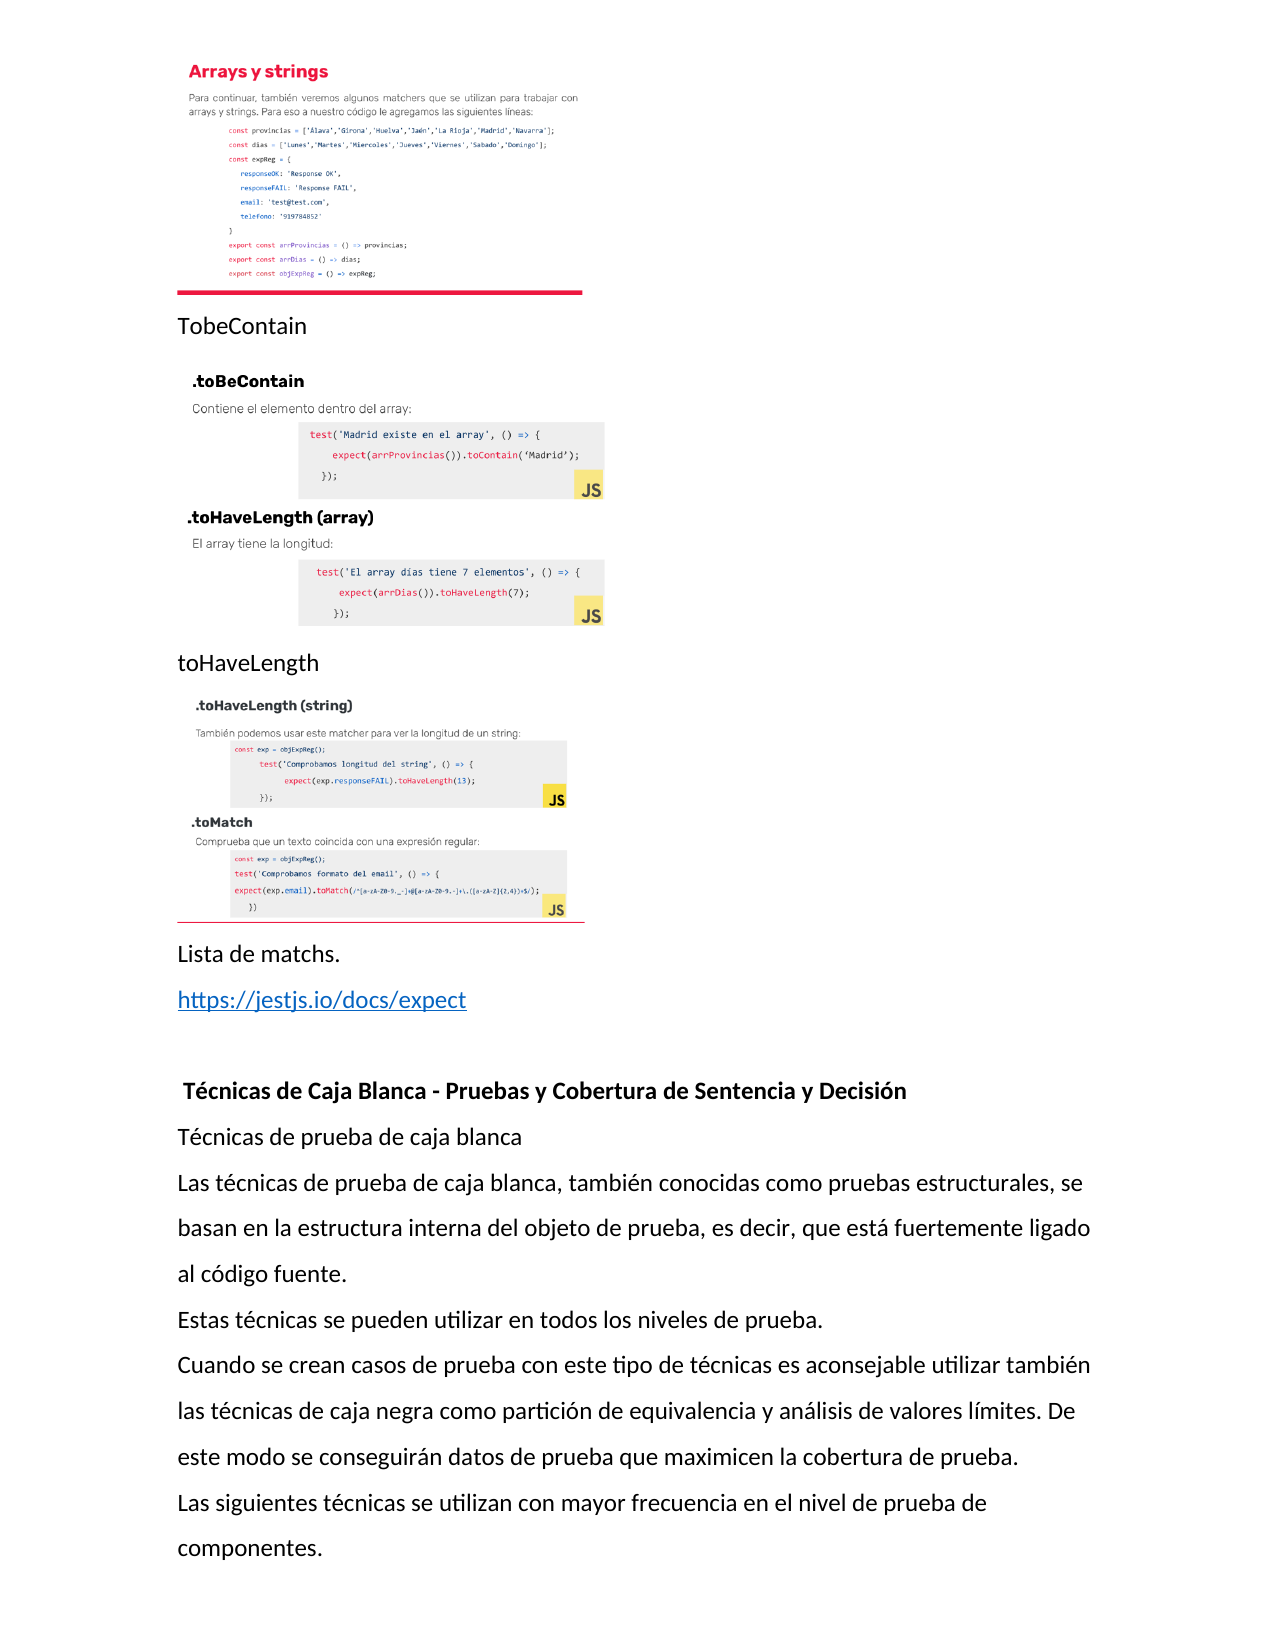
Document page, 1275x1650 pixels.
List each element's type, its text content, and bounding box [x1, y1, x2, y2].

text Lista de matchs. [177, 938, 1098, 969]
text toHaveLength [177, 647, 1098, 677]
text https://jestjs.io/docs/expect [177, 984, 1098, 1014]
picture [177, 355, 621, 632]
text Técnicas de prueba de caja blanca [177, 1121, 1098, 1152]
picture [177, 58, 583, 295]
text Las técnicas de prueba de caja blanca, también conocidas como pruebas estructurales, se basan en la estructura interna del objeto de prueba, es decir, que está fuertemente ligado al código fuente. [177, 1167, 1098, 1289]
text Estas técnicas se pueden utilizar en todos los niveles de prueba. [177, 1304, 1098, 1334]
text TobeContain [177, 310, 1098, 341]
text Las siguientes técnicas se utilizan con mayor frecuencia en el nivel de prueba de componentes. [177, 1487, 1098, 1563]
text Técnicas de Caja Blanca - Pruebas y Cobertura de Sentencia y Decisión [177, 1075, 1098, 1106]
picture [177, 692, 585, 923]
text Cuando se crean casos de prueba con este tipo de técnicas es aconsejable utilizar también las técnicas de caja negra como partición de equivalencia y análisis de valores límites. De este modo se conseguirán datos de prueba que maximicen la cobertura de prueba. [177, 1350, 1098, 1472]
